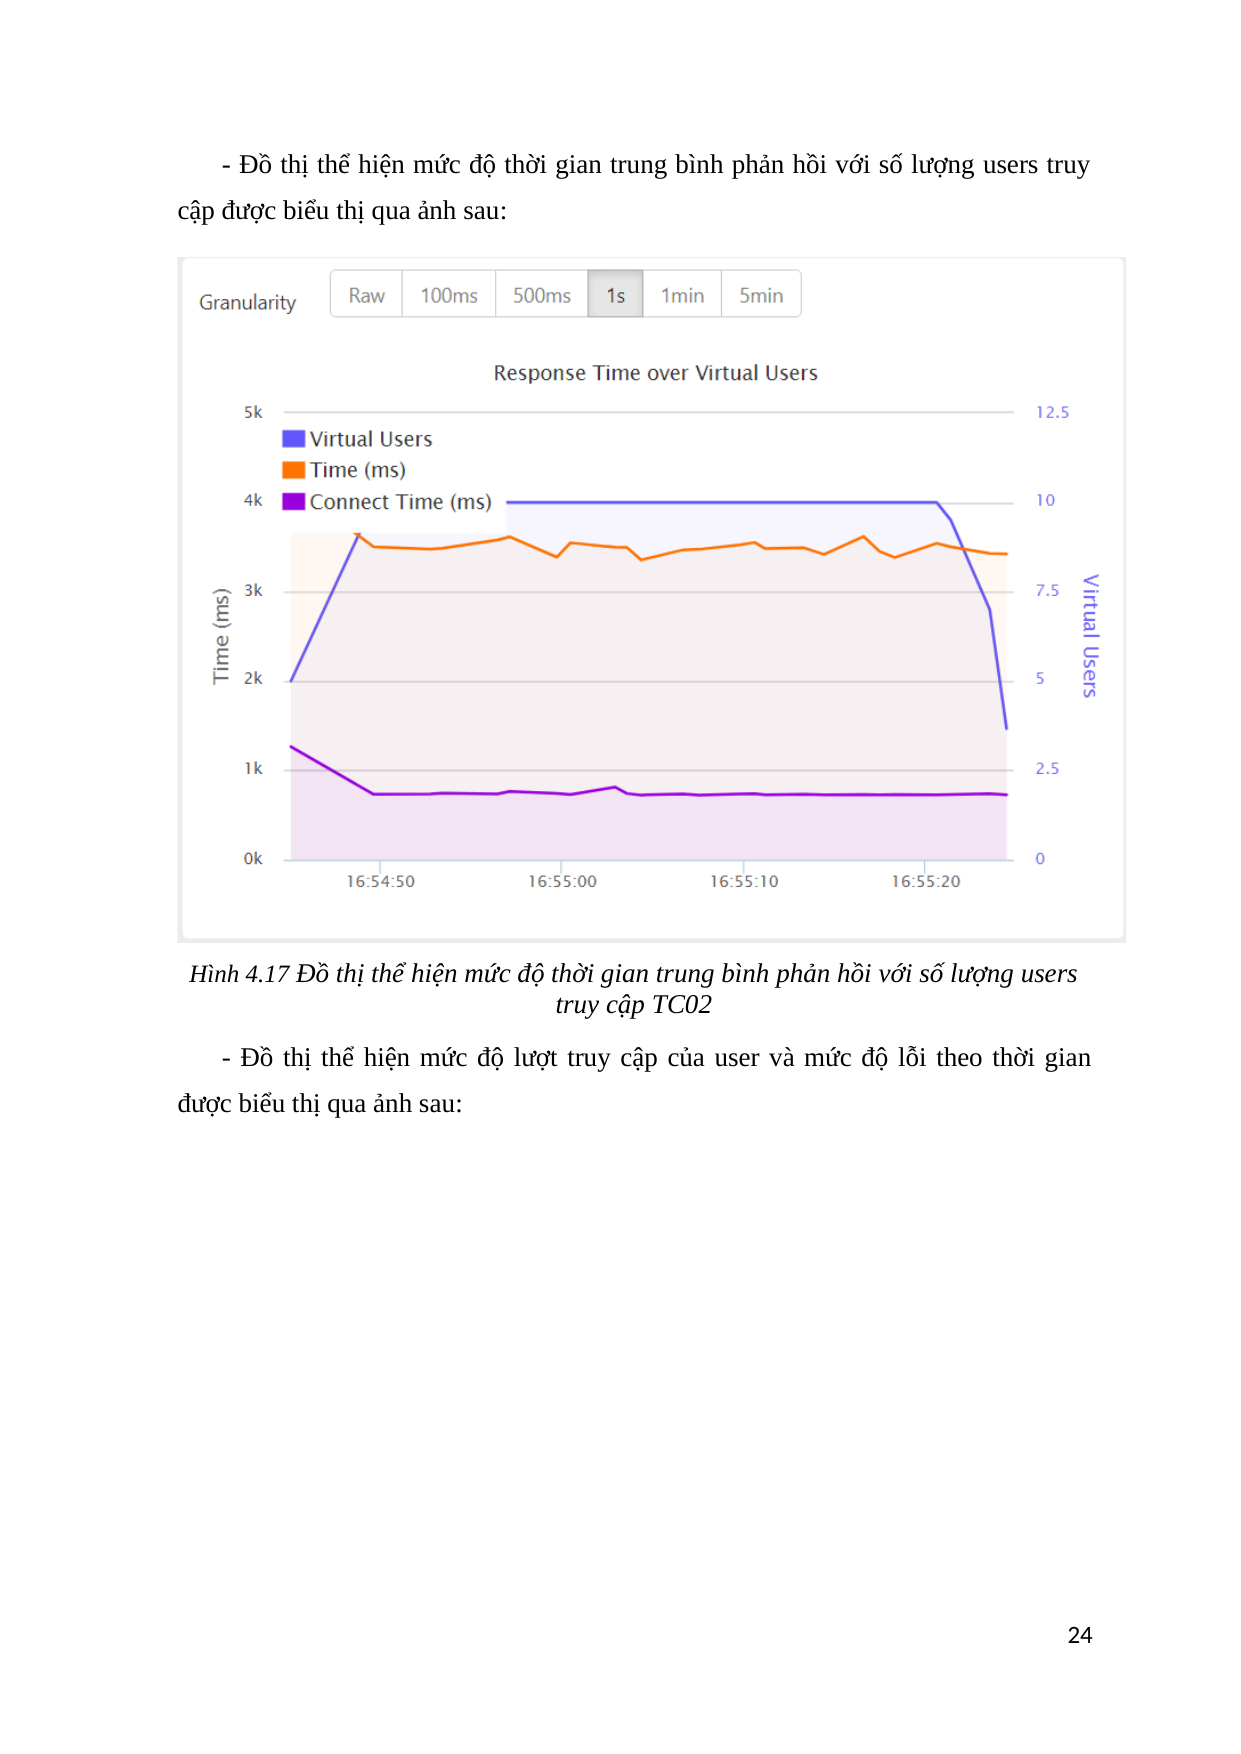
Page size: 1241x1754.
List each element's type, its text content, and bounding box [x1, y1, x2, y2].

text - Đồ thị thể hiện mức độ lượt truy cập của user và mức độ lỗi theo thời gian được biểu thị qua ảnh sau: [177, 1041, 1092, 1118]
picture [177, 257, 1127, 943]
text - Đồ thị thể hiện mức độ thời gian trung bình phản hồi với số lượng users truy cập được biểu thị qua ảnh sau: [177, 148, 1092, 226]
